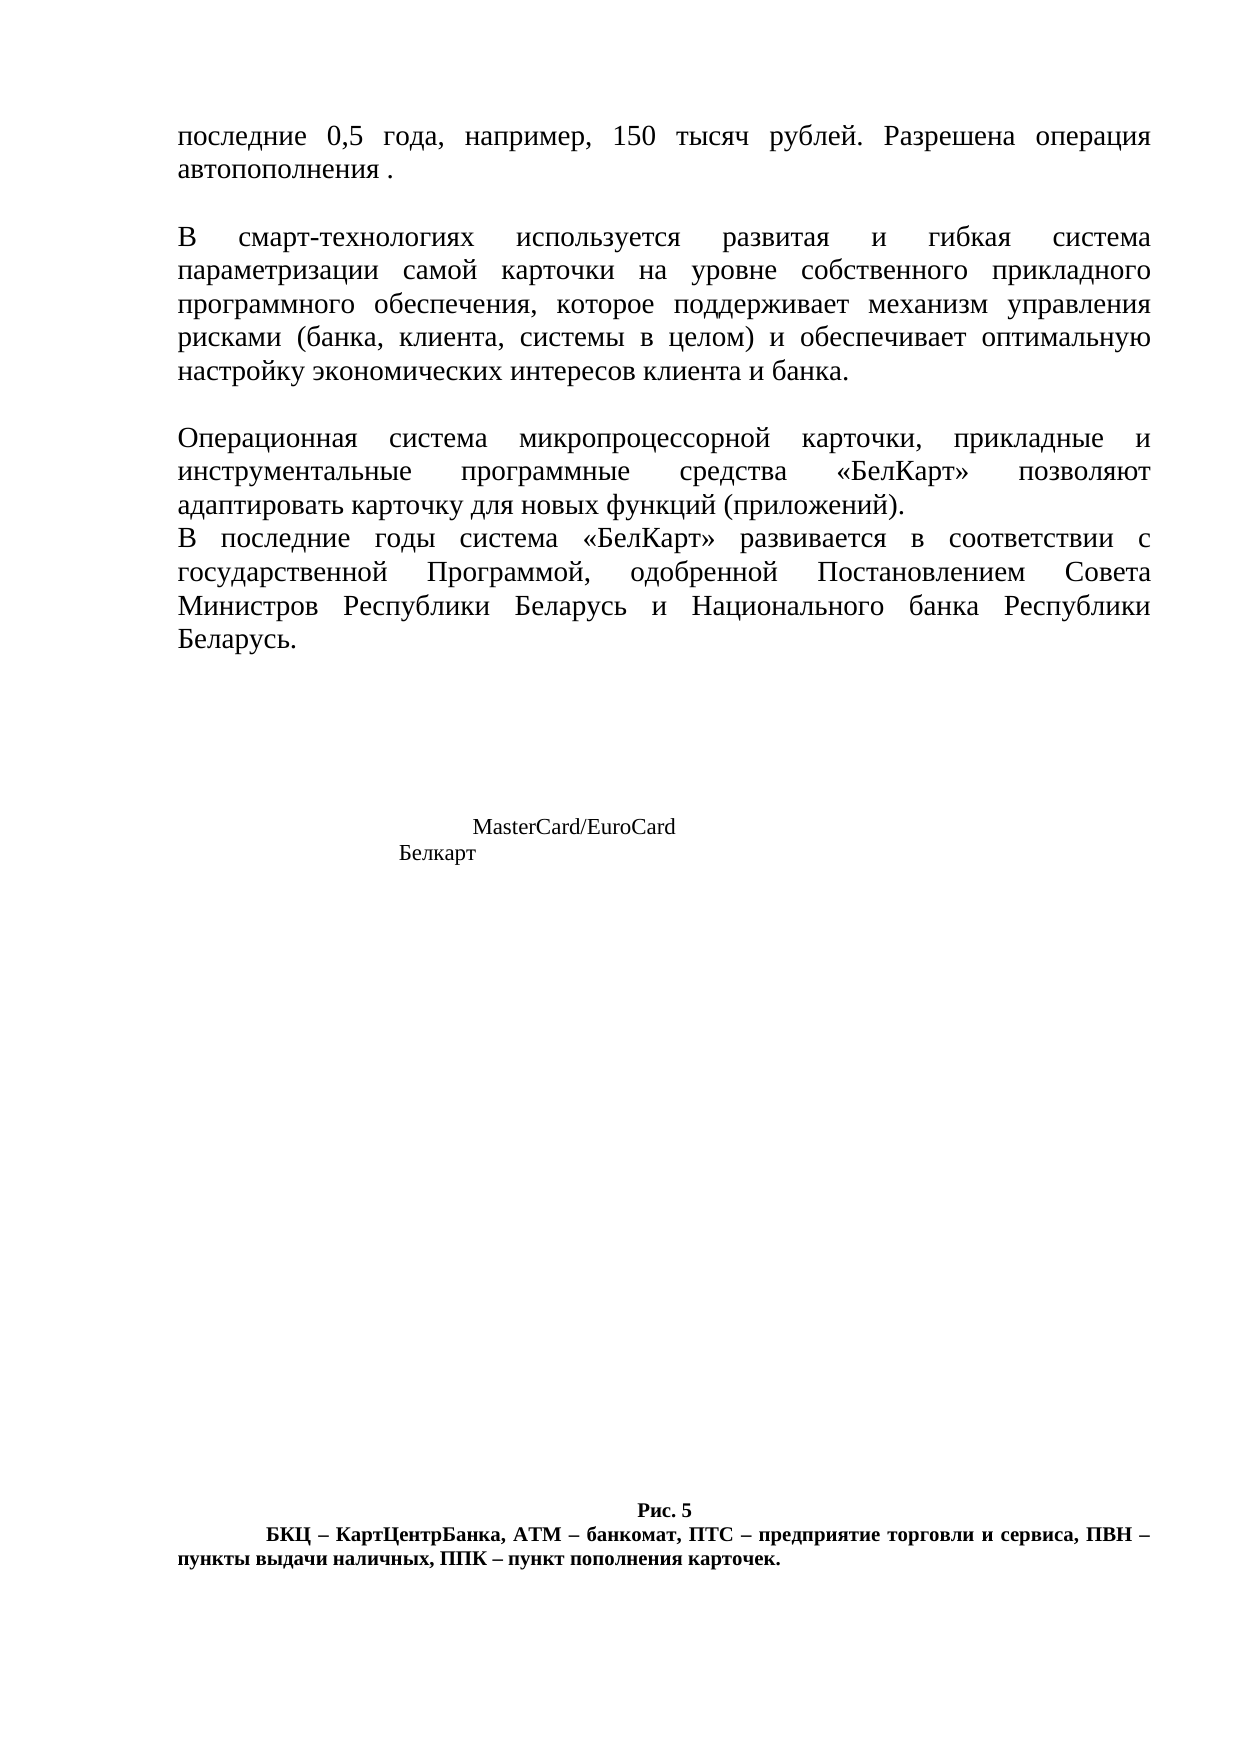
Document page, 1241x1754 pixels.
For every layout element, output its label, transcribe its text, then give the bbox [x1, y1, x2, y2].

text Операционная система микропроцессорной карточки, прикладные и инструментальные программные средства «БелКарт» позволяют адаптировать карточку для новых функций (приложений). [177, 420, 1152, 521]
text MasterCard/EuroCard Белкарт [383, 813, 1152, 866]
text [177, 118, 1152, 185]
text Рис. 5 [177, 1498, 1152, 1522]
text В последние годы система «БелКарт» развивается в соответствии с государственной Программой, одобренной Постановлением Совета Министров Республики Беларусь и Национального банка Республики Беларусь. [177, 521, 1152, 655]
text В смарт-технологиях используется развитая и гибкая система параметризации самой карточки на уровне собственного прикладного программного обеспечения, которое поддерживает механизм управления рисками (банка, клиента, системы в целом) и обеспечивает оптимальную настройку экономических интересов клиента и банка. [177, 219, 1152, 386]
text БКЦ – КартЦентрБанка, АТМ – банкомат, ПТС – предприятие торговли и сервиса, ПВН – пункты выдачи наличных, ППК – пункт пополнения карточек. [177, 1522, 1152, 1570]
